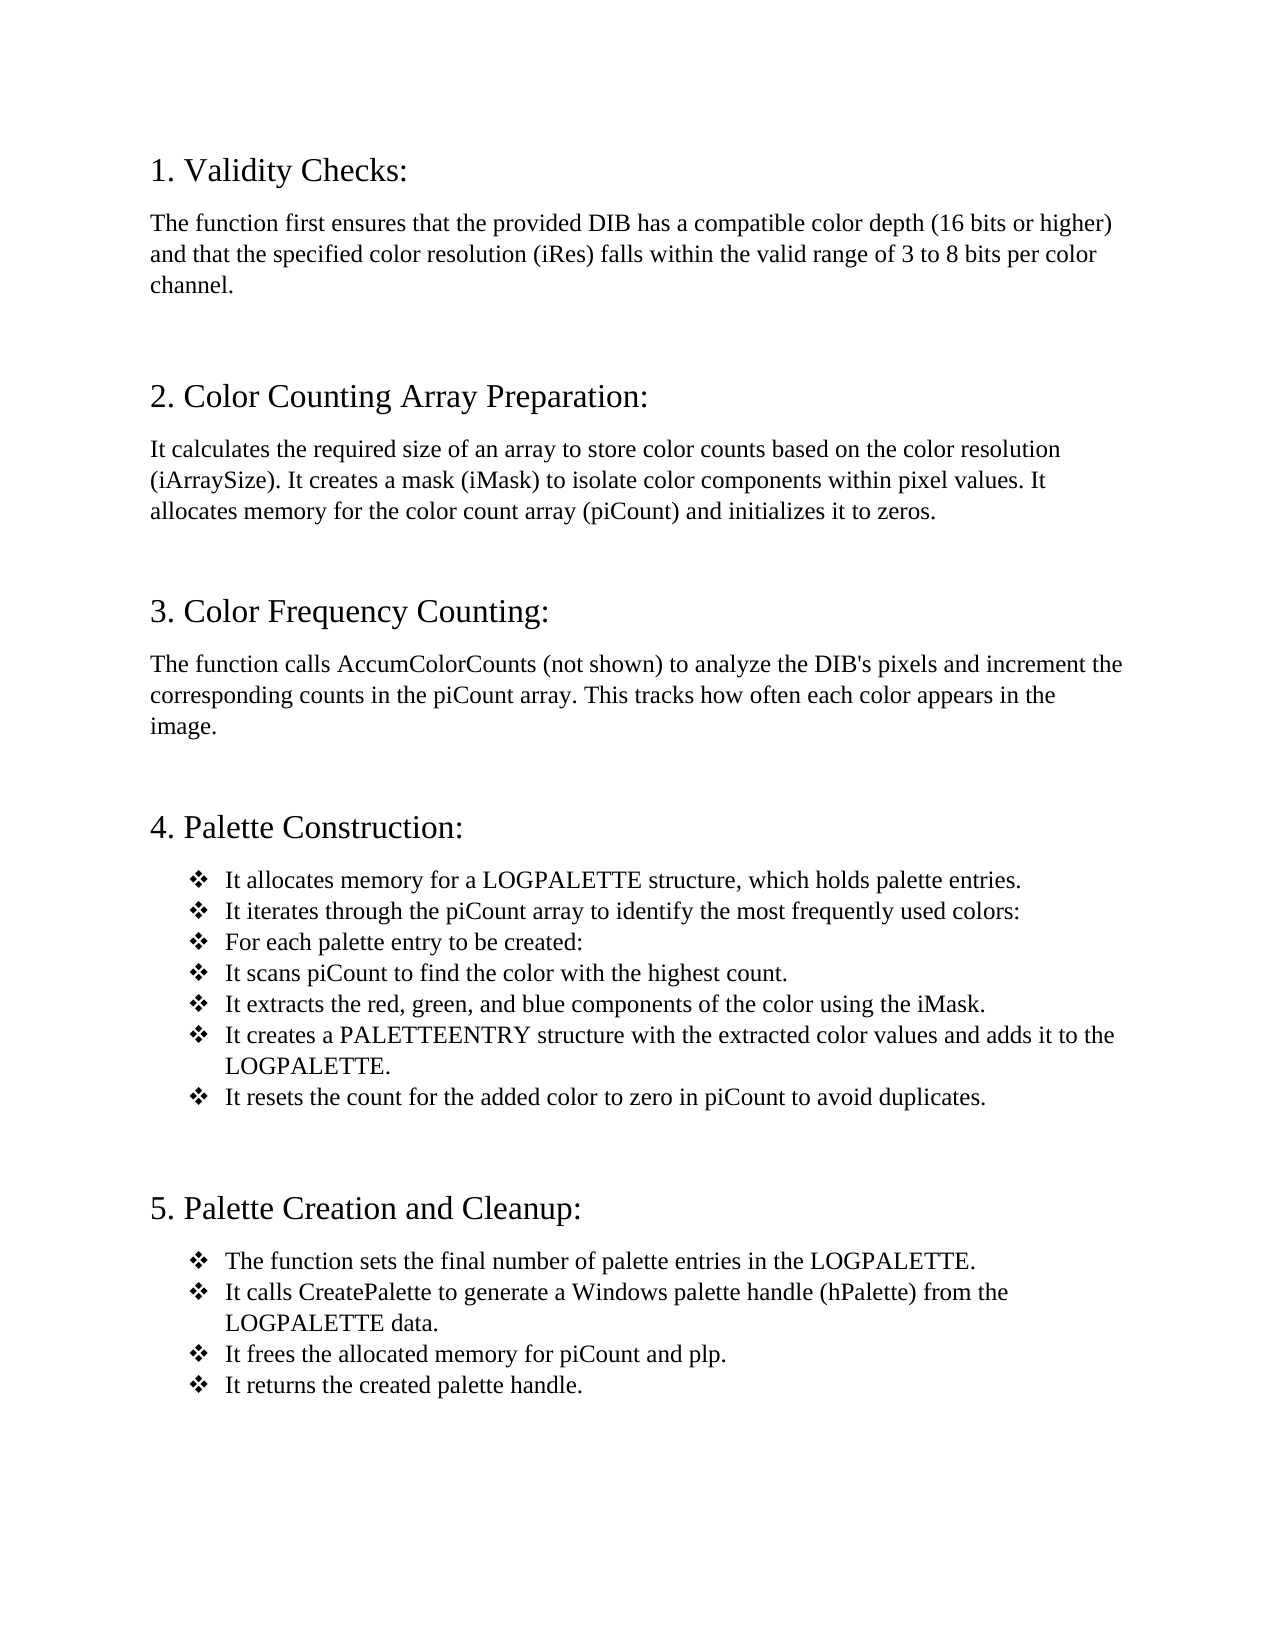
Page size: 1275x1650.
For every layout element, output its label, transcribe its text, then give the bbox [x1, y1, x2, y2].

list It calls CreatePalette to generate a Windows palette handle (hPalette) from the LOGPALETTE data. [187, 1277, 1125, 1337]
text 5. Palette Creation and Cleanup: [150, 1188, 1125, 1226]
list It extracts the red, green, and blue components of the color using the iMask. [187, 989, 1125, 1018]
list It frees the allocated memory for piCount and plp. [187, 1339, 1125, 1368]
list It allocates memory for a LOGPALETTE structure, which holds palette entries. [187, 865, 1125, 894]
text The function first ensures that the provided DIB has a compatible color depth (16 bits or higher) and that the specified color resolution (iRes) falls within the valid range of 3 to 8 bits per color channel. [150, 208, 1125, 299]
text 3. Color Frequency Counting: [150, 591, 1125, 630]
text The function calls AccumColorCounts (not shown) to analyze the DIB's pixels and increment the corresponding counts in the piCount array. This tracks how often each color appears in the image. [150, 649, 1125, 740]
list It creates a PALETTEENTRY structure with the extracted color values and adds it to the LOGPALETTE. [187, 1020, 1125, 1080]
text 1. Validity Checks: [150, 150, 1125, 188]
list It iterates through the piCount array to identify the most frequently used colors: [187, 896, 1125, 925]
list It scans piCount to find the color with the highest count. [187, 958, 1125, 987]
list For each palette entry to be created: [187, 927, 1125, 956]
list The function sets the final number of palette entries in the LOGPALETTE. [187, 1246, 1125, 1275]
text 4. Palette Construction: [150, 807, 1125, 845]
text 2. Color Counting Array Preparation: [150, 376, 1125, 414]
text It calculates the required size of an array to store color counts based on the color resolution (iArraySize). It creates a mask (iMask) to isolate color components within pixel values. It allocates memory for the color count array (piCount) and initializes it to zeros. [150, 434, 1125, 525]
list It returns the created palette handle. [187, 1370, 1125, 1399]
list It resets the count for the added color to zero in piCount to avoid duplicates. [187, 1082, 1125, 1111]
